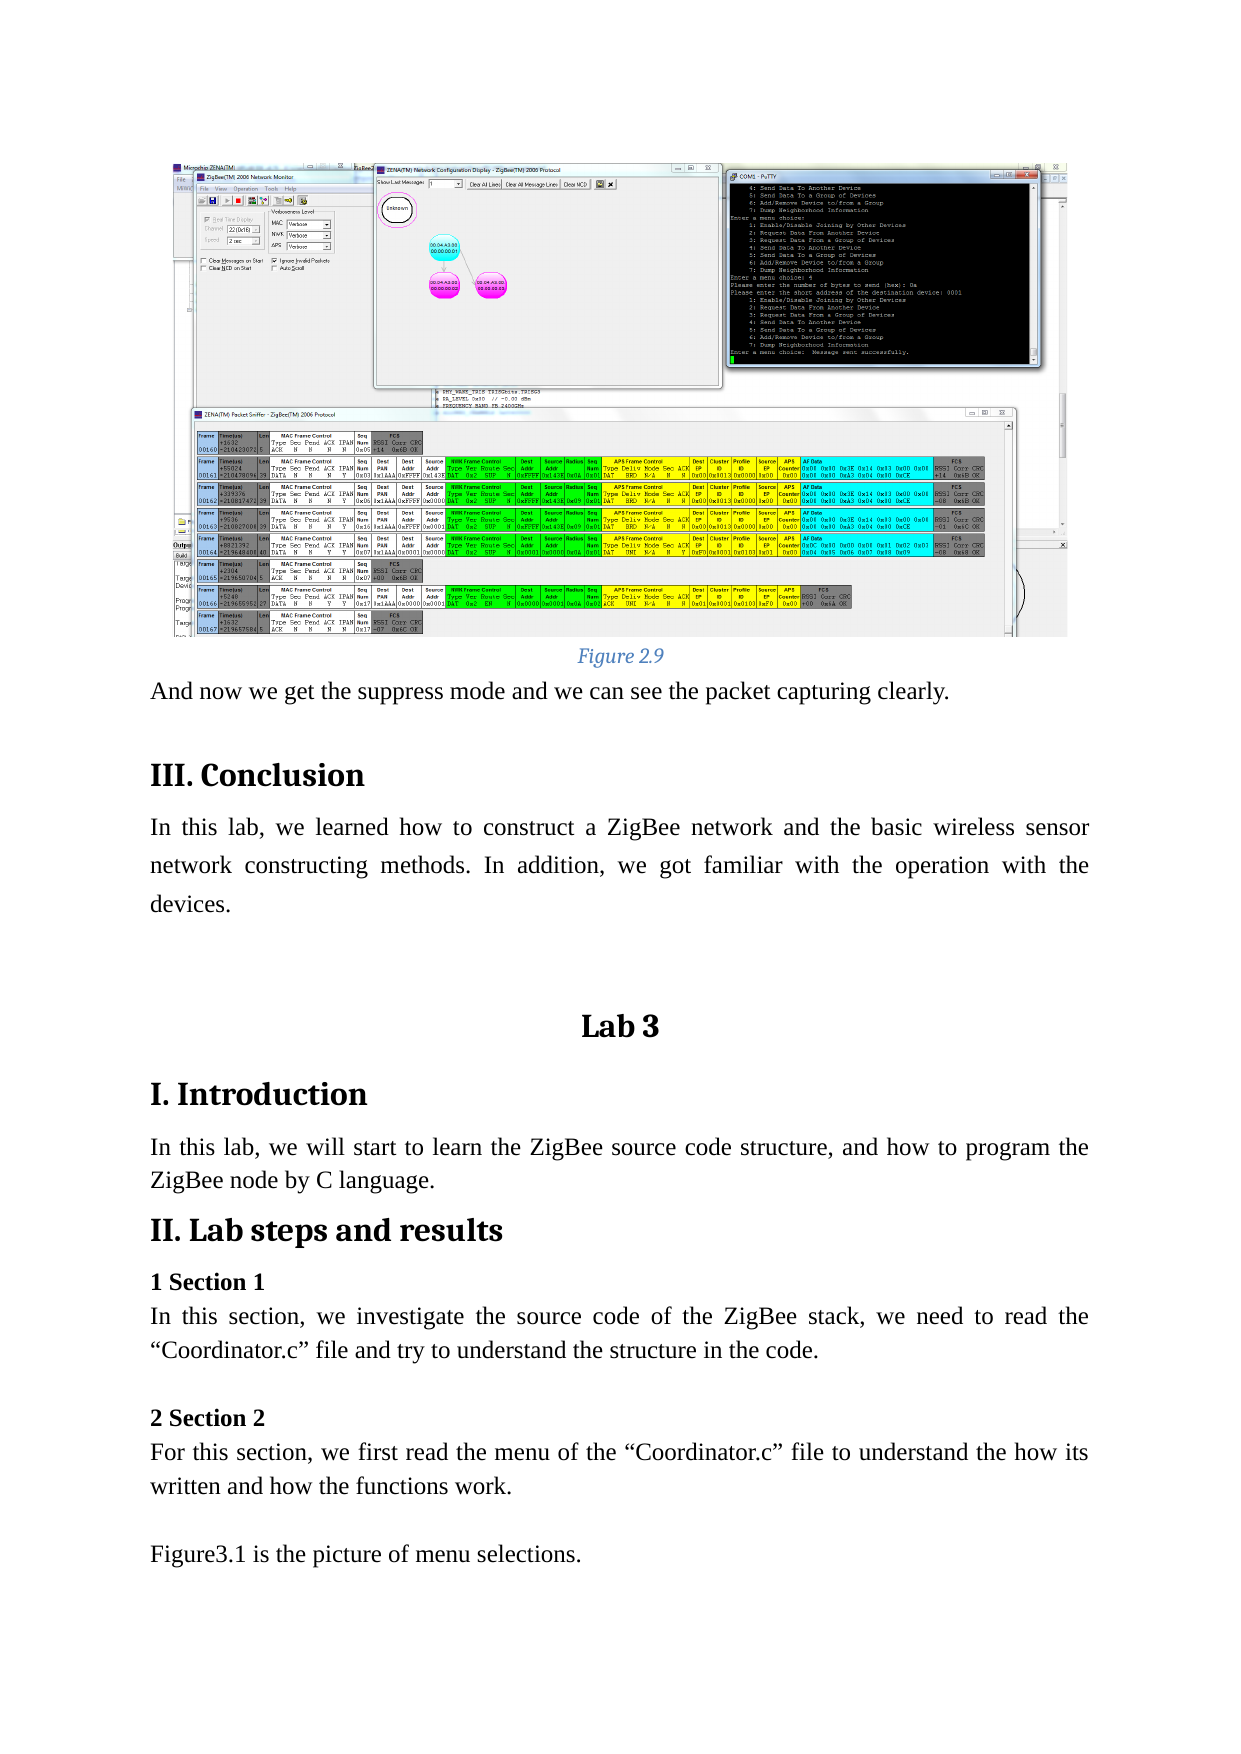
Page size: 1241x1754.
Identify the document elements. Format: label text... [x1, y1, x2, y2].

text In this lab, we will start to learn the ZigBee source code structure, and how to program the ZigBee node by C language. [150, 1129, 1090, 1197]
text In this lab, we learned how to construct a ZigBee network and the basic wireless sensor network constructing methods. In addition, we got familiar with the operation with the devices. [150, 809, 1090, 921]
text 2 Section 2 [150, 1401, 1090, 1434]
text Figure3.1 is the picture of menu selections. [150, 1536, 1090, 1570]
text For this section, we first read the menu of the “Coordinator.c” file to understand the how its written and how the functions work. [150, 1434, 1090, 1502]
text And now we get the suppress mode and we can see the packet capturing clearly. [150, 673, 1090, 707]
subtitle Lab 3 [150, 993, 1090, 1061]
subtitle II. Lab steps and results [150, 1197, 1090, 1265]
text Figure 2.9 [150, 639, 1090, 673]
subtitle I. Introduction [150, 1061, 1090, 1129]
text In this section, we investigate the source code of the ZigBee stack, we need to read the “Coordinator.c” file and try to understand the structure in the code. [150, 1299, 1090, 1367]
subtitle III. Conclusion [150, 741, 1090, 809]
picture [172, 163, 1068, 637]
text 1 Section 1 [150, 1265, 1090, 1299]
